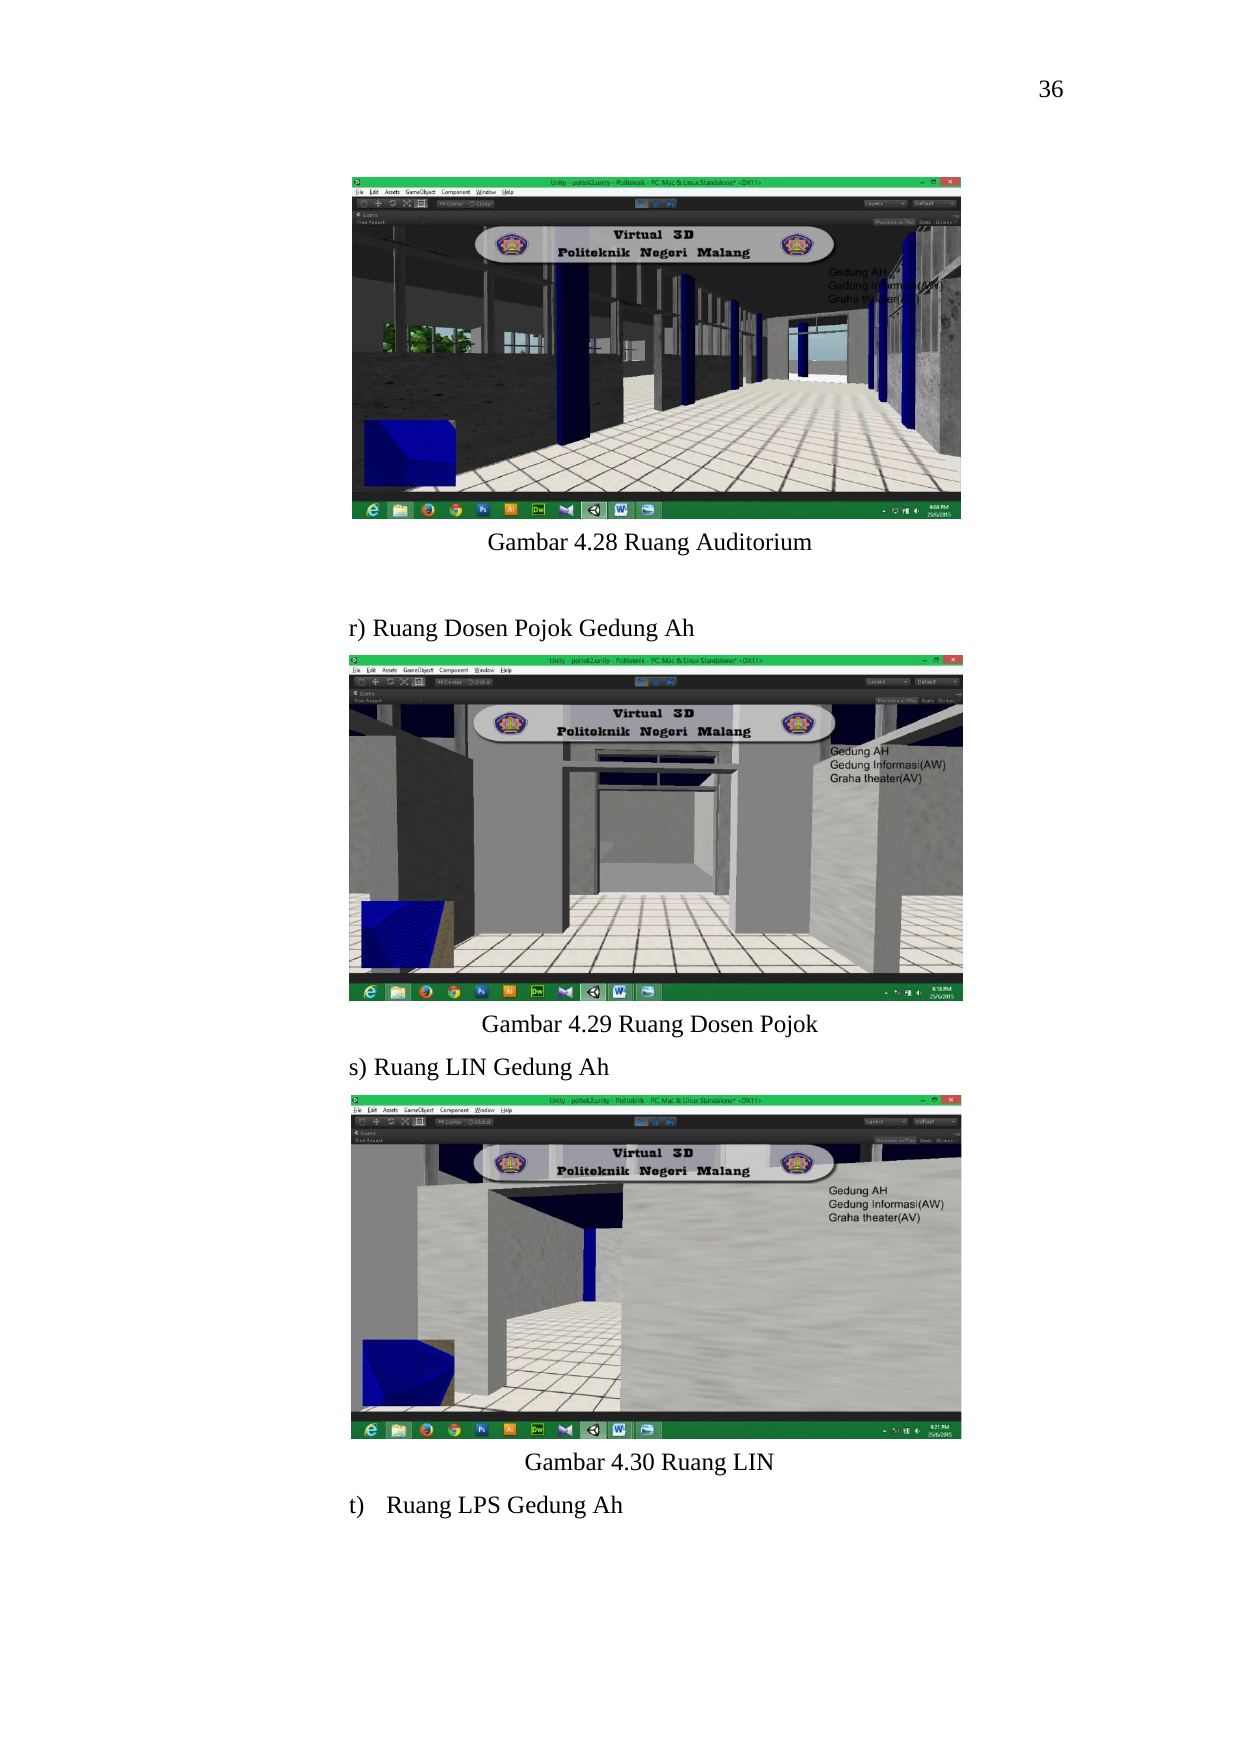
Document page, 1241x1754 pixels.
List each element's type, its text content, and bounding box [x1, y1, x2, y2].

subtitle Gambar 4.29 Ruang Dosen Pojok [320, 1009, 979, 1038]
picture [351, 1095, 962, 1439]
text t) Ruang LPS Gedung Ah [236, 1490, 1063, 1518]
picture [352, 177, 961, 519]
picture [349, 655, 963, 1001]
text s) Ruang LIN Gedung Ah [349, 1052, 1063, 1081]
subtitle Gambar 4.28 Ruang Auditorium [320, 527, 980, 556]
subtitle Gambar 4.30 Ruang LIN [320, 1447, 979, 1476]
text r) Ruang Dosen Pojok Gedung Ah [349, 613, 1063, 642]
